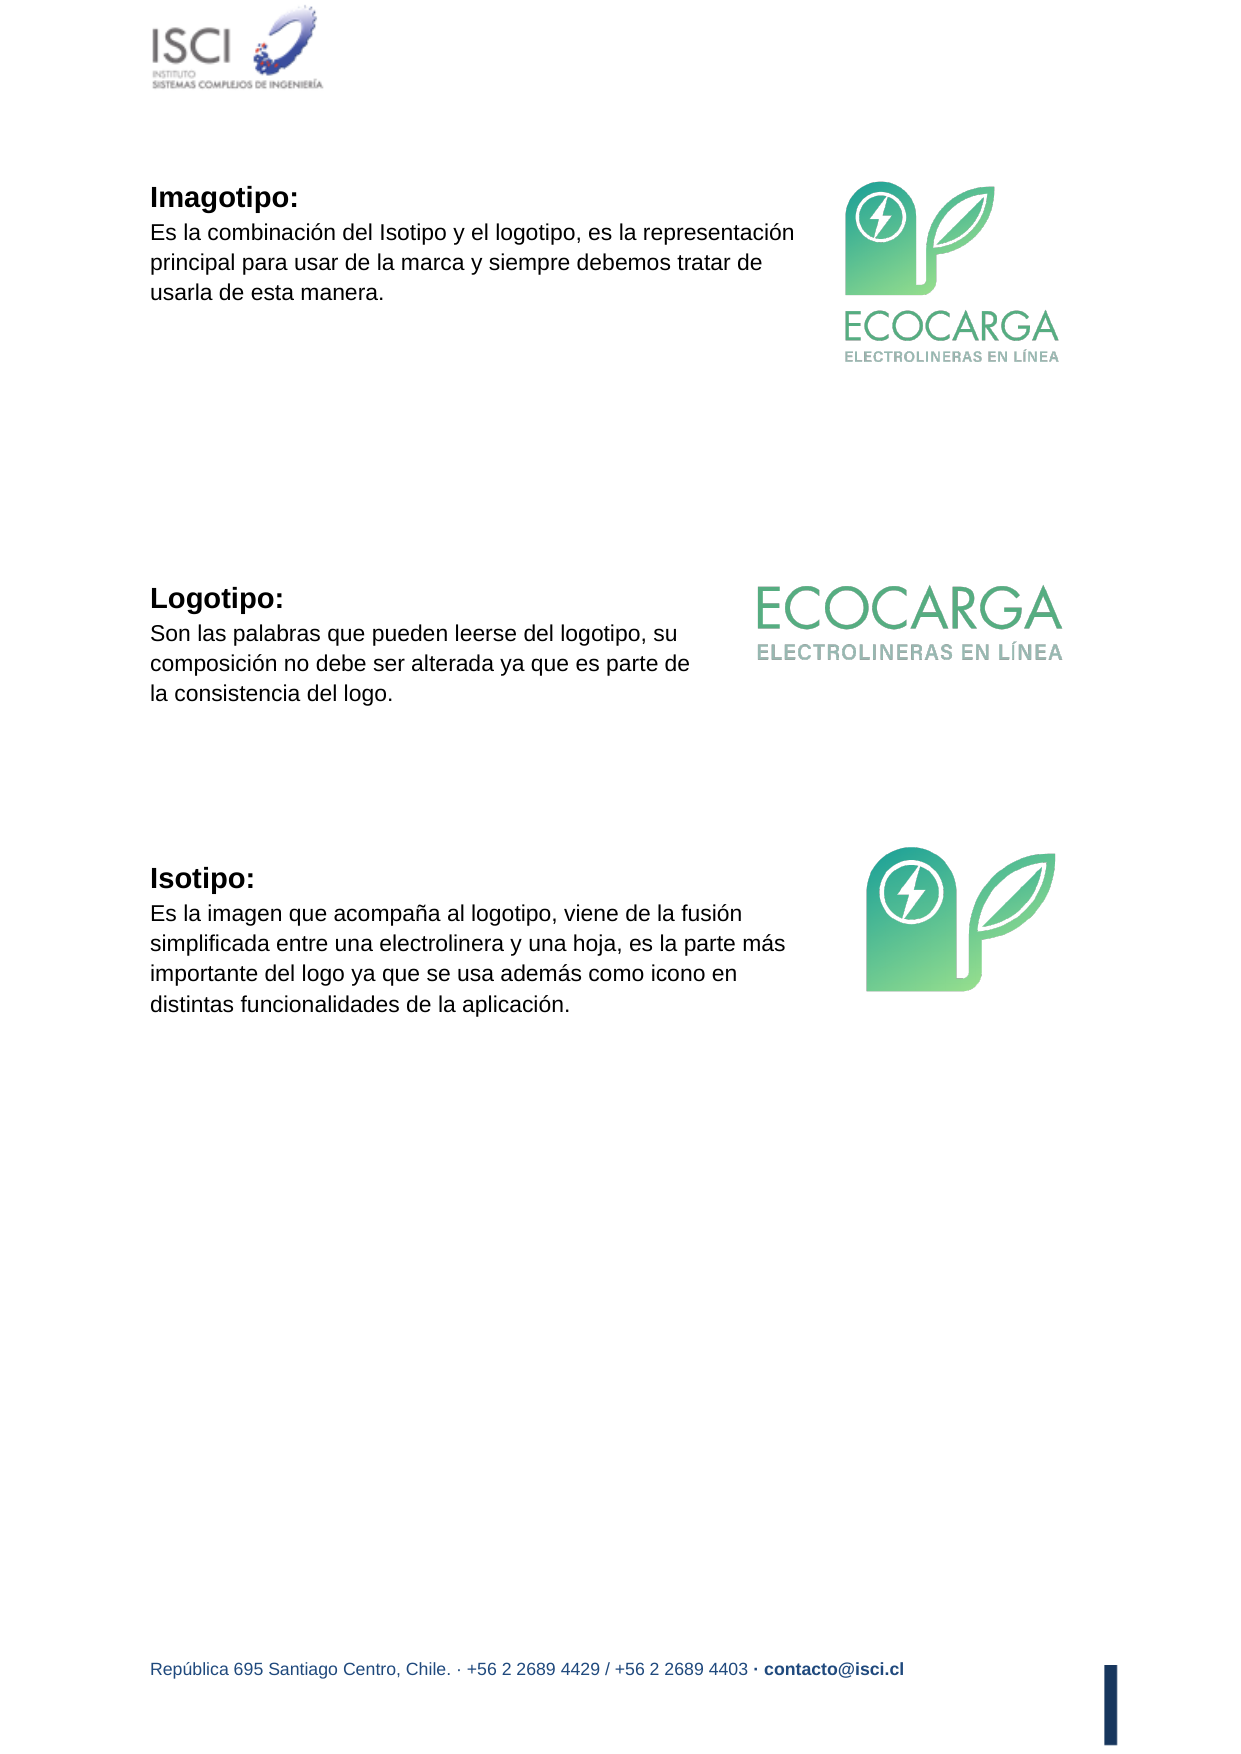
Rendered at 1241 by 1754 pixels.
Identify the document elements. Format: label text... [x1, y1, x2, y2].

picture [729, 543, 1091, 703]
picture [1103, 1665, 1119, 1747]
text Es la combinación del Isotipo y el logotipo, es la representación principal para usar de la marca y siempre debemos tratar de usarla de esta manera. [150, 219, 813, 306]
text Son las palabras que pueden leerse del logotipo, su composición no debe ser alterada ya que es parte de la consistencia del logo. [150, 620, 1090, 707]
picture [813, 150, 1091, 394]
picture [150, 0, 325, 95]
text Isotipo: [150, 861, 825, 895]
text Imagotipo: [150, 180, 813, 214]
text Es la imagen que acompaña al logotipo, viene de la fusión simplificada entre una electrolinera y una hoja, es la parte más importante del logo ya que se usa además como icono en distintas funcionalidades de la aplicación. [150, 900, 825, 1017]
text Logotipo: [150, 581, 729, 615]
picture [825, 806, 1096, 1032]
